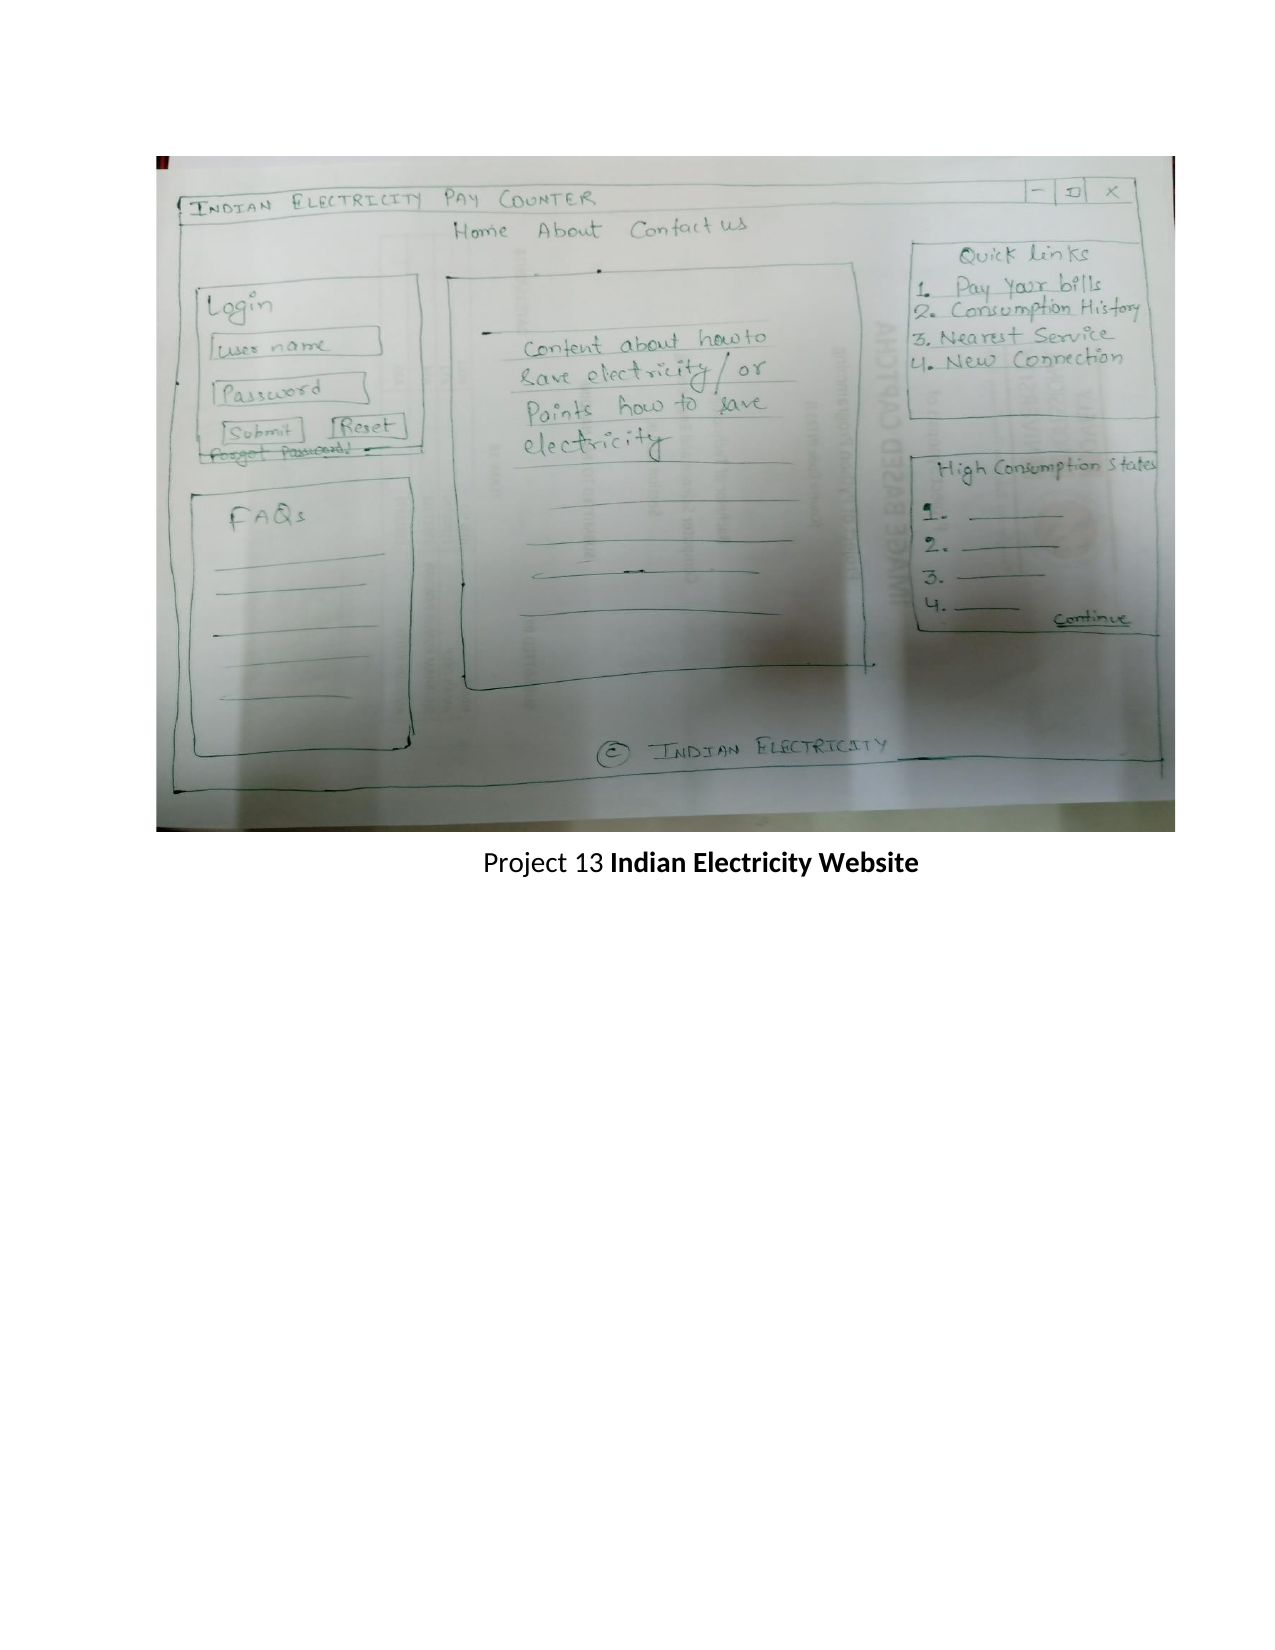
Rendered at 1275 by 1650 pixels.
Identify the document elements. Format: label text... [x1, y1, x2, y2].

text Project 13 Indian Electricity Website [483, 844, 1258, 879]
picture [156, 156, 1175, 832]
